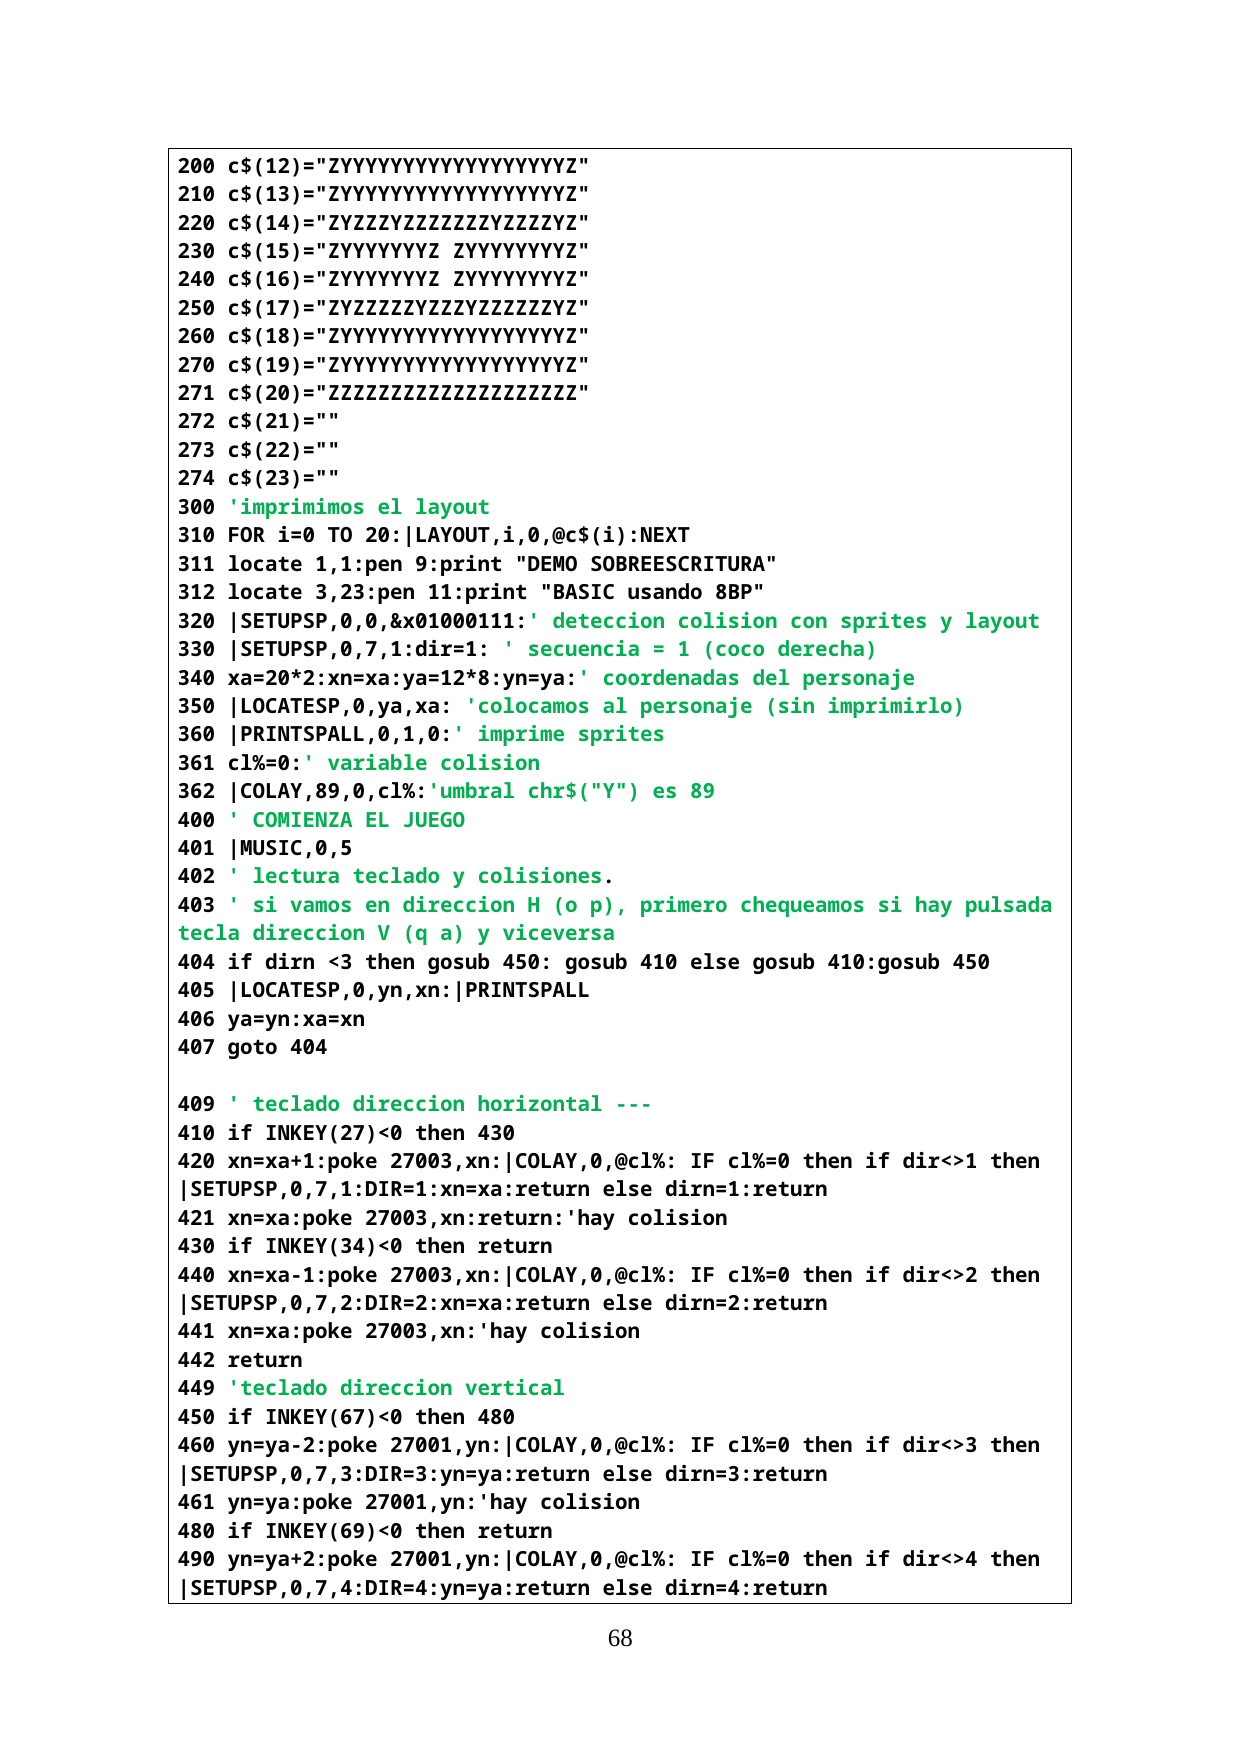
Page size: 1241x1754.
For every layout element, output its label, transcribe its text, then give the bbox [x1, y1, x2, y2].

text 300 'imprimimos el layout [177, 492, 1063, 520]
text 440 xn=xa-1:poke 27003,xn:|COLAY,0,@cl%: IF cl%=0 then if dir<>2 then |SETUPSP,0,7,2:DIR=2:xn=xa:return else dirn=2:return [177, 1260, 1063, 1317]
text 403 ' si vamos en direccion H (o p), primero chequeamos si hay pulsada tecla direccion V (q a) y viceversa [177, 890, 1063, 947]
text 250 c$(17)="ZYZZZZZYZZZYZZZZZZYZ" [177, 293, 1063, 321]
text 490 yn=ya+2:poke 27001,yn:|COLAY,0,@cl%: IF cl%=0 then if dir<>4 then |SETUPSP,0,7,4:DIR=4:yn=ya:return else dirn=4:return [169, 1541, 1071, 1603]
text 350 |LOCATESP,0,ya,xa: 'colocamos al personaje (sin imprimirlo) [177, 691, 1063, 719]
text 430 if INKEY(34)<0 then return [177, 1231, 1063, 1260]
text 400 ' COMIENZA EL JUEGO [177, 805, 1063, 833]
text 460 yn=ya-2:poke 27001,yn:|COLAY,0,@cl%: IF cl%=0 then if dir<>3 then |SETUPSP,0,7,3:DIR=3:yn=ya:return else dirn=3:return [177, 1430, 1063, 1487]
text 220 c$(14)="ZYZZZYZZZZZZZYZZZZYZ" [177, 208, 1063, 236]
text 230 c$(15)="ZYYYYYYYZ ZYYYYYYYYZ" [177, 236, 1063, 264]
text 272 c$(21)="" [177, 407, 1063, 435]
text 407 goto 404 [177, 1032, 1063, 1061]
text 362 |COLAY,89,0,cl%:'umbral chr$("Y") es 89 [177, 776, 1063, 805]
text 271 c$(20)="ZZZZZZZZZZZZZZZZZZZZ" [177, 378, 1063, 407]
text 442 return [177, 1345, 1063, 1373]
text 270 c$(19)="ZYYYYYYYYYYYYYYYYYYZ" [177, 350, 1063, 378]
text 274 c$(23)="" [177, 463, 1063, 492]
text 449 'teclado direccion vertical [177, 1373, 1063, 1402]
text 240 c$(16)="ZYYYYYYYZ ZYYYYYYYYZ" [177, 264, 1063, 293]
text 340 xa=20*2:xn=xa:ya=12*8:yn=ya:' coordenadas del personaje [177, 663, 1063, 691]
text 210 c$(13)="ZYYYYYYYYYYYYYYYYYYZ" [177, 179, 1063, 208]
text 410 if INKEY(27)<0 then 430 [177, 1118, 1063, 1146]
text 404 if dirn <3 then gosub 450: gosub 410 else gosub 410:gosub 450 [177, 947, 1063, 975]
text 461 yn=ya:poke 27001,yn:'hay colision [177, 1487, 1063, 1516]
text 421 xn=xa:poke 27003,xn:return:'hay colision [177, 1203, 1063, 1231]
text 330 |SETUPSP,0,7,1:dir=1: ' secuencia = 1 (coco derecha) [177, 634, 1063, 663]
text 360 |PRINTSPALL,0,1,0:' imprime sprites [177, 719, 1063, 748]
text 311 locate 1,1:pen 9:print "DEMO SOBREESCRITURA" [177, 549, 1063, 577]
text 312 locate 3,23:pen 11:print "BASIC usando 8BP" [177, 577, 1063, 606]
text 420 xn=xa+1:poke 27003,xn:|COLAY,0,@cl%: IF cl%=0 then if dir<>1 then |SETUPSP,0,7,1:DIR=1:xn=xa:return else dirn=1:return [177, 1146, 1063, 1203]
text 361 cl%=0:' variable colision [177, 748, 1063, 776]
text 320 |SETUPSP,0,0,&x01000111:' deteccion colision con sprites y layout [177, 606, 1063, 634]
text 273 c$(22)="" [177, 435, 1063, 463]
text 310 FOR i=0 TO 20:|LAYOUT,i,0,@c$(i):NEXT [177, 520, 1063, 549]
text 450 if INKEY(67)<0 then 480 [177, 1402, 1063, 1430]
text 405 |LOCATESP,0,yn,xn:|PRINTSPALL [177, 975, 1063, 1004]
text 200 c$(12)="ZYYYYYYYYYYYYYYYYYYZ" [169, 149, 1071, 179]
text 480 if INKEY(69)<0 then return [177, 1516, 1063, 1541]
text 409 ' teclado direccion horizontal --- [177, 1089, 1063, 1118]
text 401 |MUSIC,0,5 [177, 833, 1063, 862]
text 406 ya=yn:xa=xn [177, 1004, 1063, 1032]
text 441 xn=xa:poke 27003,xn:'hay colision [177, 1317, 1063, 1345]
text 402 ' lectura teclado y colisiones. [177, 862, 1063, 890]
text 260 c$(18)="ZYYYYYYYYYYYYYYYYYYZ" [177, 321, 1063, 350]
